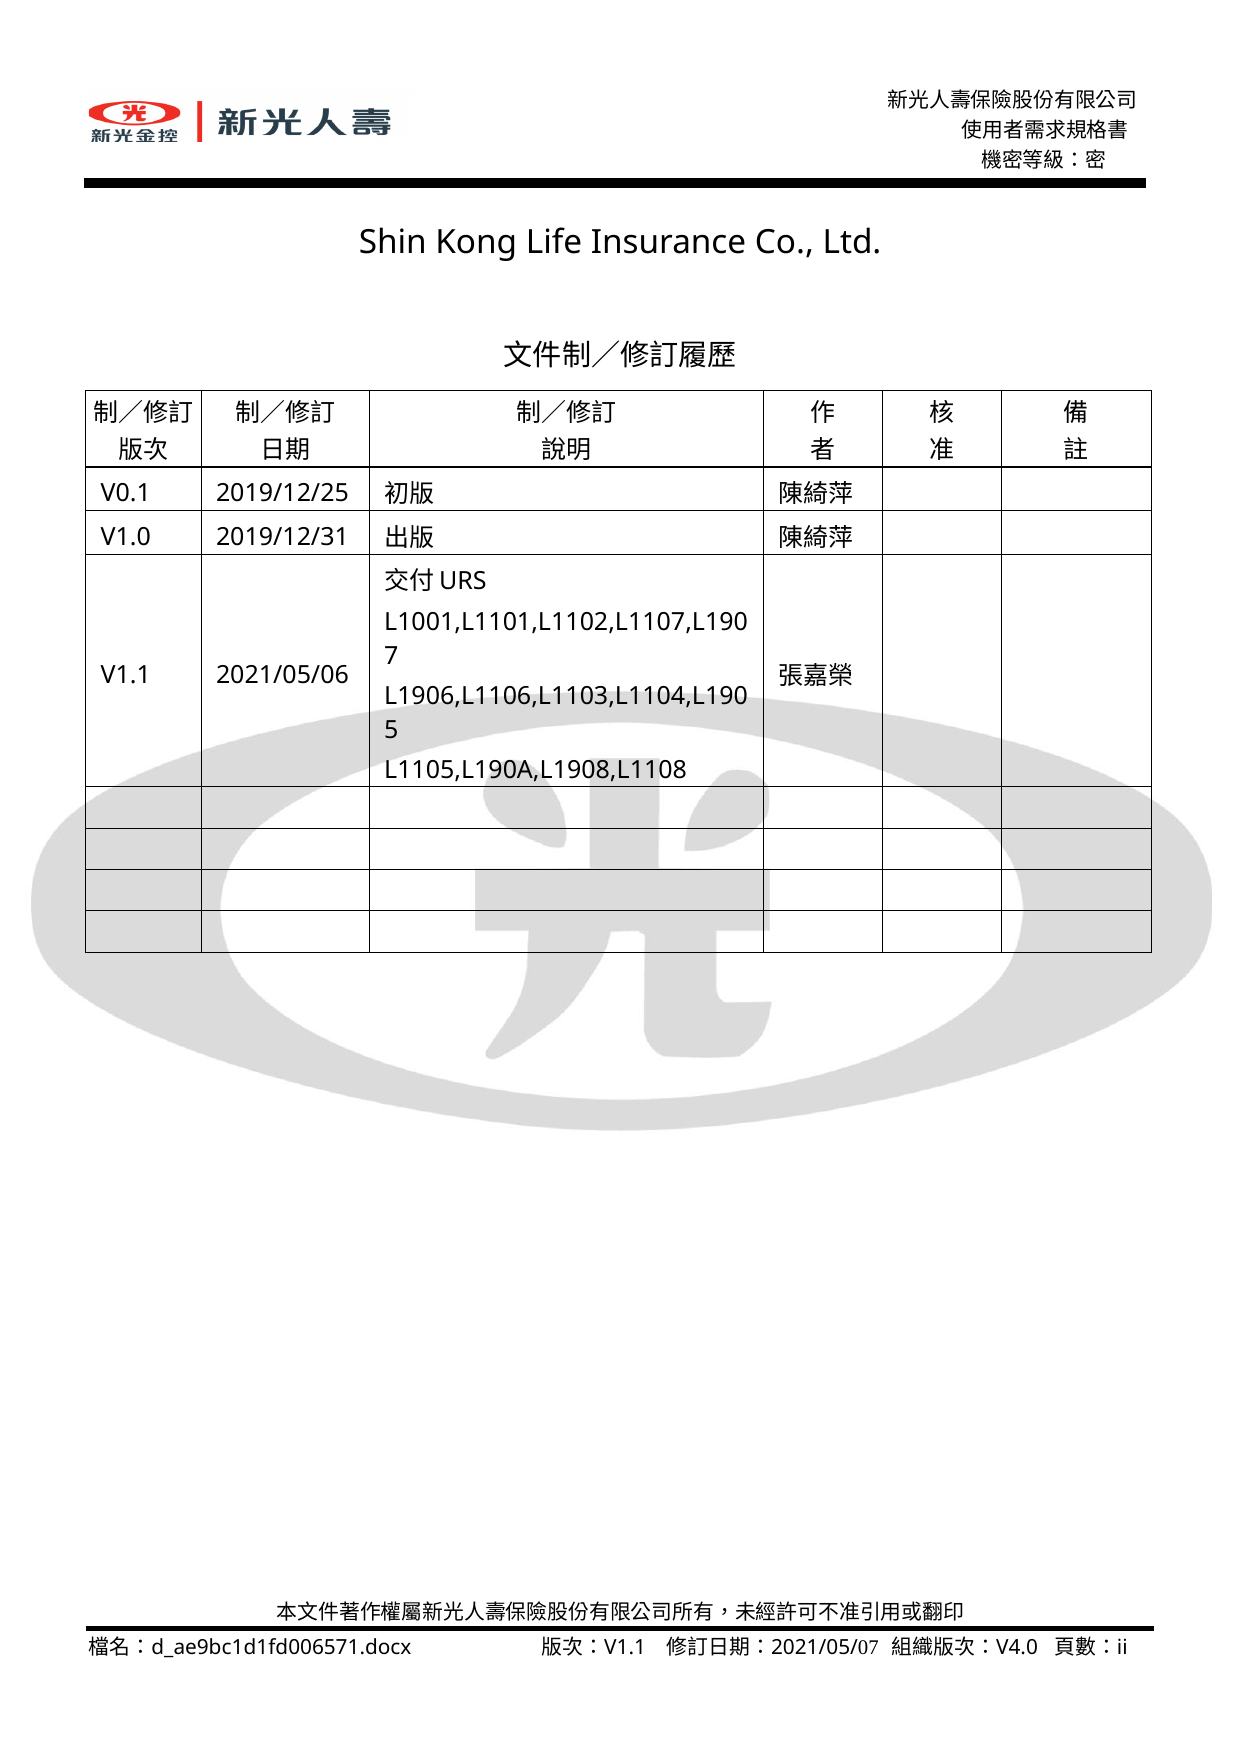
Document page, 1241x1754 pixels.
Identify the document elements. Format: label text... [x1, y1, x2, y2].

table_cell [883, 511, 1001, 553]
table_cell [86, 870, 201, 910]
table_cell [86, 787, 201, 827]
table_cell [202, 787, 369, 827]
table_header 制／修訂 版次 [86, 391, 201, 466]
table_cell [883, 555, 1001, 786]
table_cell [202, 911, 369, 952]
table_cell [1002, 468, 1151, 510]
table_cell [202, 870, 369, 910]
table_cell [370, 911, 763, 952]
table_cell [86, 829, 201, 869]
table_cell 出版 [370, 511, 763, 553]
table_header 作 者 [764, 391, 882, 466]
table_header 備 註 [1002, 391, 1151, 466]
table_cell [764, 555, 882, 786]
table_cell [86, 911, 201, 952]
table_cell 2019/12/25 [202, 468, 369, 510]
table_cell V1.0 [86, 511, 201, 553]
table_cell [764, 787, 882, 827]
table_cell V0.1 [86, 468, 201, 510]
table_cell [370, 787, 763, 827]
table_header 核 准 [883, 391, 1001, 466]
table_cell [1002, 555, 1151, 786]
table_header 制／修訂 日期 [202, 391, 369, 466]
table_cell [764, 911, 882, 952]
table_cell [1002, 911, 1151, 952]
table_cell [883, 787, 1001, 827]
table_cell [883, 911, 1001, 952]
table_cell [1002, 829, 1151, 869]
table_cell [1002, 870, 1151, 910]
table_cell [883, 829, 1001, 869]
table_cell [1002, 787, 1151, 827]
picture [88, 86, 414, 142]
table_cell [370, 870, 763, 910]
table_cell [370, 555, 763, 786]
table_cell [202, 555, 369, 786]
table_header 制／修訂 說明 [370, 391, 763, 466]
table_cell [764, 829, 882, 869]
table_cell 陳綺萍 [764, 468, 882, 510]
table_cell [202, 829, 369, 869]
text Shin Kong Life Insurance Co., Ltd. [89, 203, 1152, 278]
table_cell [764, 870, 882, 910]
text 文件制／修訂履歷 [89, 315, 1152, 390]
picture [25, 683, 1215, 1137]
table_cell [1002, 511, 1151, 553]
table_cell [370, 829, 763, 869]
table_cell 初版 [370, 468, 763, 510]
table_cell 陳綺萍 [764, 511, 882, 553]
table_cell [883, 870, 1001, 910]
table_cell 2019/12/31 [202, 511, 369, 553]
table_cell [883, 468, 1001, 510]
table_cell [86, 555, 201, 786]
